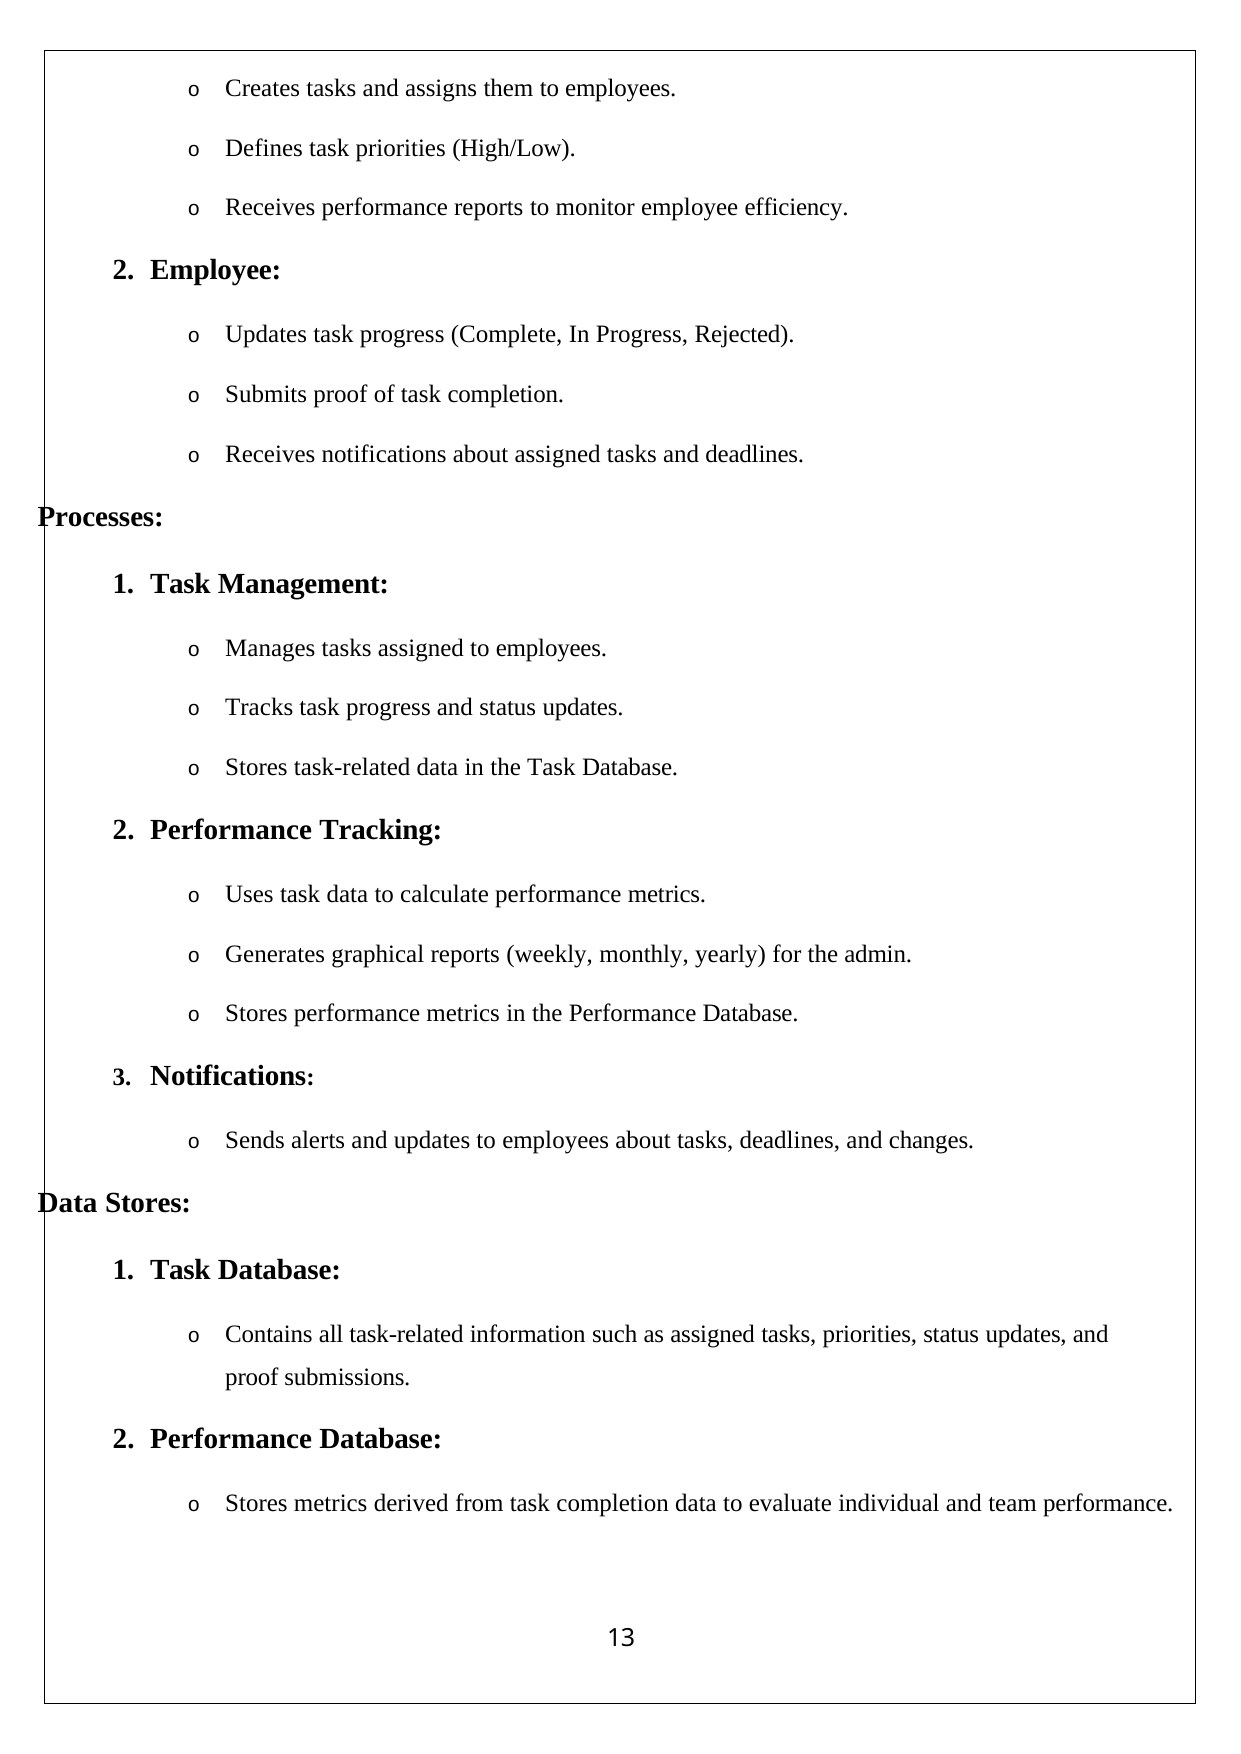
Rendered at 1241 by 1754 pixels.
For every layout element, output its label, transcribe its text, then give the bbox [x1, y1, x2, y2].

list Generates graphical reports (weekly, monthly, yearly) for the admin. [187, 939, 1195, 968]
list Stores task-related data in the Task Database. [187, 752, 1195, 782]
list Updates task progress (Complete, In Progress, Rejected). [187, 319, 1195, 349]
subtitle Performance Tracking: [112, 812, 1195, 846]
list Sends alerts and updates to employees about tasks, deadlines, and changes. [187, 1125, 1195, 1155]
list Stores metrics derived from task completion data to evaluate individual and team performance. [187, 1488, 1195, 1518]
list Task Management: [112, 566, 1195, 599]
list Tracks task progress and status updates. [187, 692, 1195, 722]
list Task Database: [112, 1252, 1195, 1286]
list Submits proof of task completion. [187, 379, 1195, 409]
subtitle Data Stores: [45, 1185, 1195, 1219]
list Stores performance metrics in the Performance Database. [187, 998, 1195, 1028]
list Manages tasks assigned to employees. [187, 633, 1195, 662]
list Receives performance reports to monitor employee efficiency. [187, 192, 1195, 222]
subtitle Processes: [45, 499, 1195, 532]
list Defines task priorities (High/Low). [187, 133, 1195, 162]
subtitle Employee: [112, 252, 1195, 286]
subtitle Performance Database: [112, 1422, 1195, 1455]
list Creates tasks and assigns them to employees. [187, 73, 1195, 102]
list Contains all task-related information such as assigned tasks, priorities, status updates, and proof submissions. [187, 1319, 1165, 1390]
list Receives notifications about assigned tasks and deadlines. [187, 439, 1195, 468]
subtitle Notifications: [112, 1058, 1195, 1092]
list Uses task data to calculate performance metrics. [187, 879, 1195, 908]
